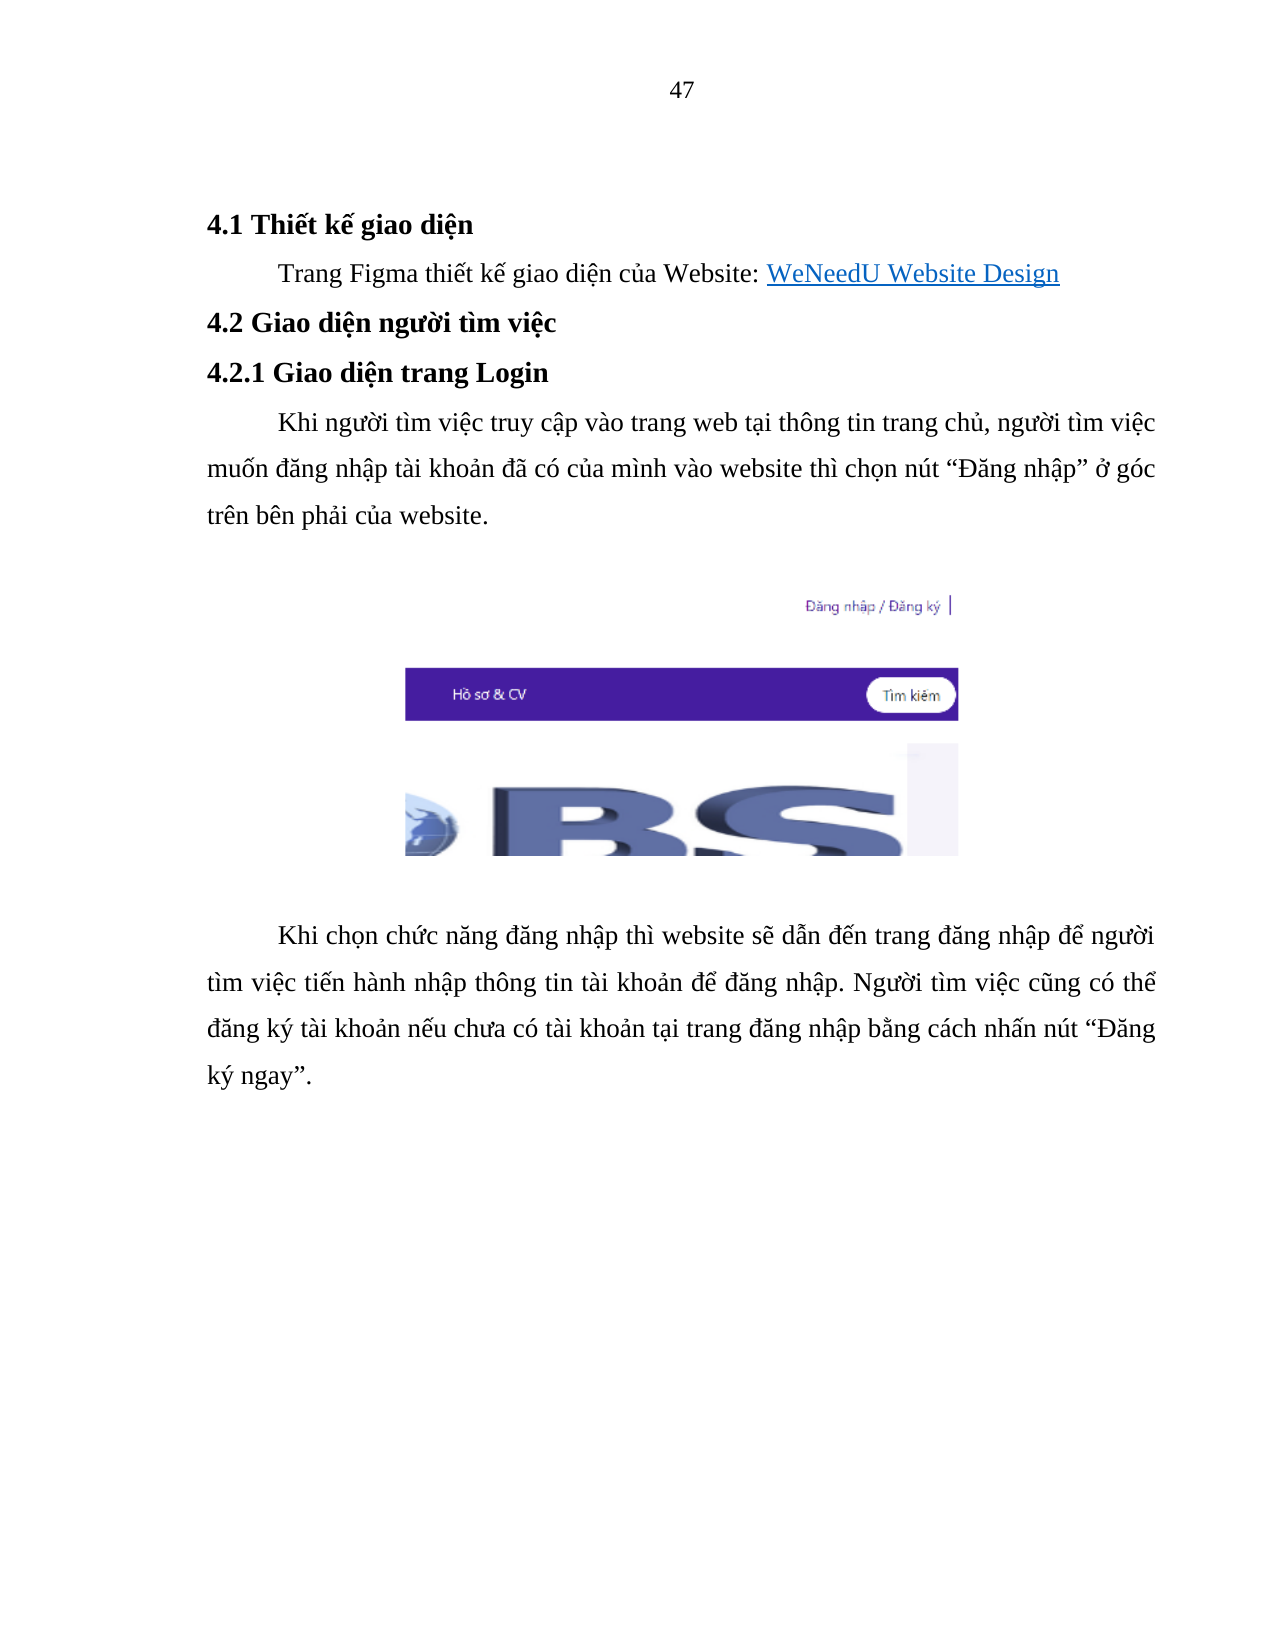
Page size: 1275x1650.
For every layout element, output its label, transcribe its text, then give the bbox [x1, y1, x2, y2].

text Khi người tìm việc truy cập vào trang web tại thông tin trang chủ, người tìm việc muốn đăng nhập tài khoản đã có của mình vào website thì chọn nút “Đăng nhập” ở góc trên bên phải của website. [207, 406, 1157, 530]
text Trang Figma thiết kế giao diện của Website: WeNeedU Website Design [207, 257, 1157, 288]
text 4.2 Giao diện người tìm việc [207, 305, 1157, 338]
picture [405, 545, 959, 856]
text Khi chọn chức năng đăng nhập thì website sẽ dẫn đến trang đăng nhập để người tìm việc tiến hành nhập thông tin tài khoản để đăng nhập. Người tìm việc cũng có thể đăng ký tài khoản nếu chưa có tài khoản tại trang đăng nhập bằng cách nhấn nút “Đăng ký ngay”. [207, 919, 1157, 1090]
text 4.1 Thiết kế giao diện [207, 207, 1157, 240]
text 4.2.1 Giao diện trang Login [207, 355, 1157, 389]
